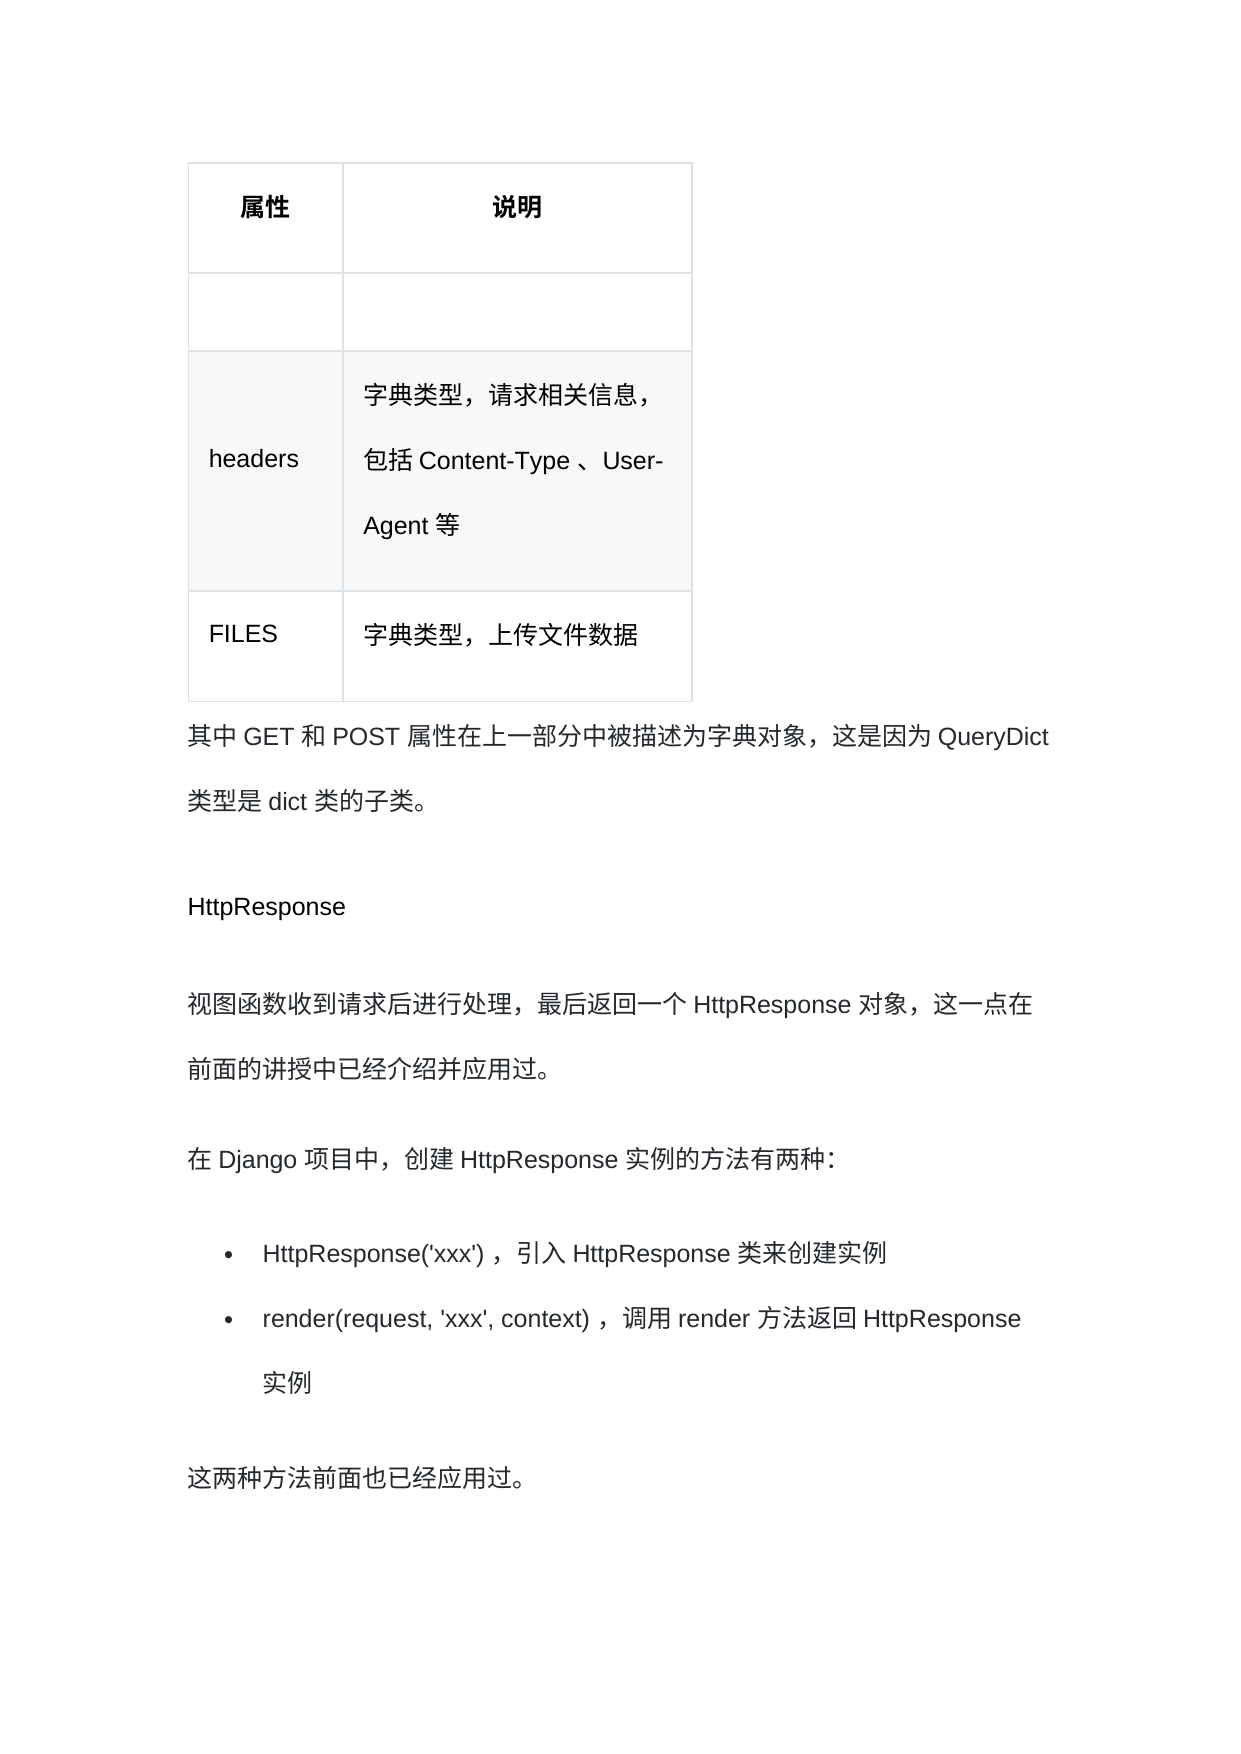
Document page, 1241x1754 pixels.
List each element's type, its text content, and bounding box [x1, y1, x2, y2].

subtitle HttpResponse [187, 890, 1053, 922]
text 其中 GET 和 POST 属性在上一部分中被描述为字典对象，这是因为 QueryDict 类型是 dict 类的子类。 [187, 702, 1053, 832]
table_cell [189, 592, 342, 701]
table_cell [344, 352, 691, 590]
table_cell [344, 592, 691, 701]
text 视图函数收到请求后进行处理，最后返回一个 HttpResponse 对象，这一点在前面的讲授中已经介绍并应用过。 [187, 970, 1053, 1100]
list HttpResponse('xxx') ，引入 HttpResponse 类来创建实例 [225, 1219, 1053, 1284]
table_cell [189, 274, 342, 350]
text 这两种方法前面也已经应用过。 [187, 1444, 1053, 1509]
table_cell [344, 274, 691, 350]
list render(request, 'xxx', context) ，调用 render 方法返回 HttpResponse 实例 [225, 1284, 1053, 1414]
text 在 Django 项目中，创建 HttpResponse 实例的方法有两种： [187, 1125, 1053, 1190]
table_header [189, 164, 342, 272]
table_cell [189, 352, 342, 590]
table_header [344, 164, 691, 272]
